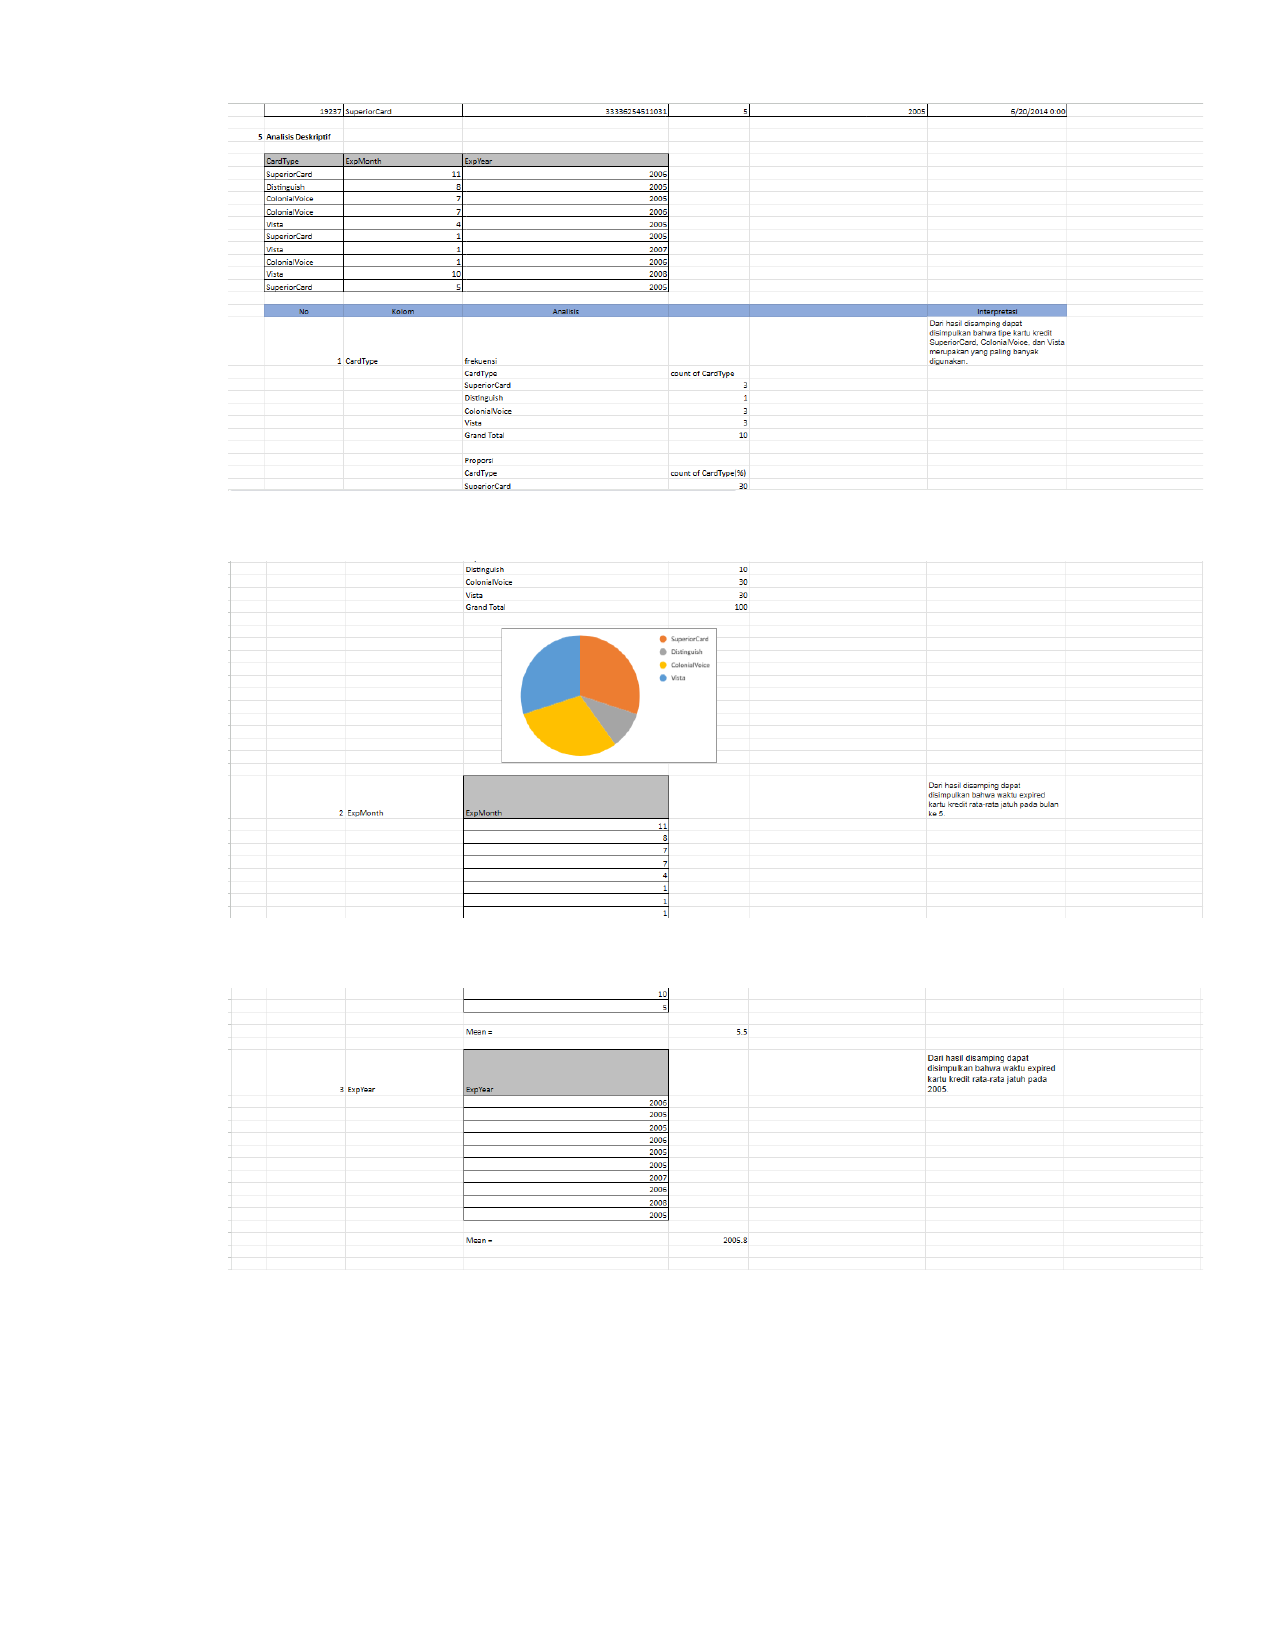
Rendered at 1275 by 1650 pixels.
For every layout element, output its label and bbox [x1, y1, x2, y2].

picture [228, 561, 1204, 918]
picture [228, 103, 1204, 491]
picture [228, 988, 1204, 1270]
